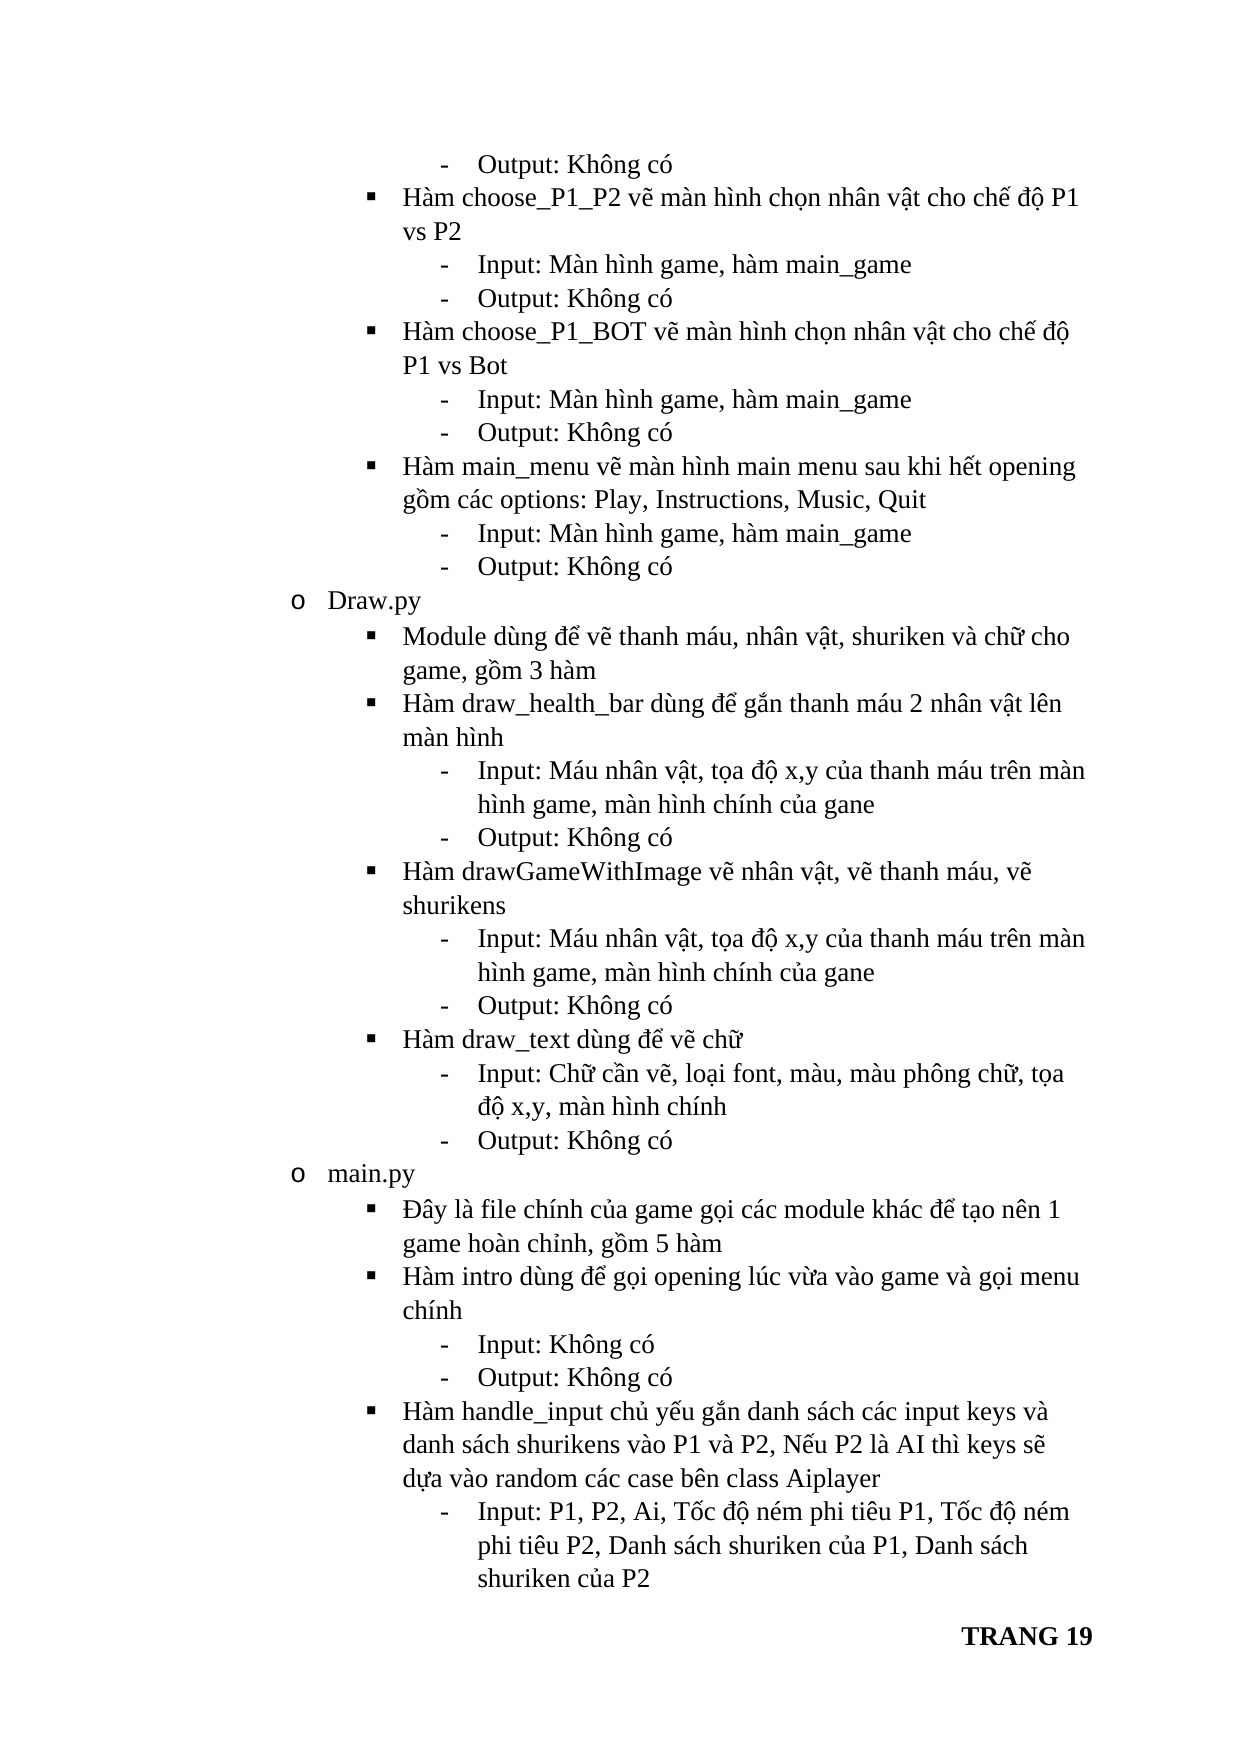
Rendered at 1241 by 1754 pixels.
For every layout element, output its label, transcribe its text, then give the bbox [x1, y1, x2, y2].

list Hàm draw_text dùng để vẽ chữ [365, 1023, 1092, 1054]
list Output: Không có [440, 1124, 1092, 1155]
list Output: Không có [440, 1361, 1092, 1392]
list Hàm choose_P1_P2 vẽ màn hình chọn nhân vật cho chế độ P1 vs P2 [365, 181, 1092, 246]
list Output: Không có [440, 822, 1092, 853]
list Hàm choose_P1_BOT vẽ màn hình chọn nhân vật cho chế độ P1 vs Bot [365, 316, 1092, 380]
list Input: Máu nhân vật, tọa độ x,y của thanh máu trên màn hình game, màn hình chính của gane [440, 754, 1092, 819]
list Hàm main_menu vẽ màn hình main menu sau khi hết opening gồm các options: Play, Instructions, Music, Quit [365, 450, 1092, 514]
list Input: Màn hình game, hàm main_game [440, 248, 1092, 279]
list main.py [290, 1157, 1092, 1191]
list Output: Không có [440, 416, 1092, 447]
list Input: Máu nhân vật, tọa độ x,y của thanh máu trên màn hình game, màn hình chính của gane [440, 922, 1092, 987]
list Output: Không có [440, 989, 1092, 1021]
list Đây là file chính của game gọi các module khác để tạo nên 1 game hoàn chỉnh, gồm 5 hàm [365, 1193, 1092, 1258]
list Input: P1, P2, Ai, Tốc độ ném phi tiêu P1, Tốc độ ném phi tiêu P2, Danh sách shuriken của P1, Danh sách shuriken của P2 [440, 1496, 1092, 1594]
list Output: Không có [440, 282, 1092, 313]
list Hàm drawGameWithImage vẽ nhân vật, vẽ thanh máu, vẽ shurikens [365, 855, 1092, 920]
list Input: Chữ cần vẽ, loại font, màu, màu phông chữ, tọa độ x,y, màn hình chính [440, 1057, 1092, 1121]
list Draw.py [290, 584, 1092, 617]
list Hàm handle_input chủ yếu gắn danh sách các input keys và danh sách shurikens vào P1 và P2, Nếu P2 là AI thì keys sẽ dựa vào random các case bên class Aiplayer [365, 1395, 1092, 1493]
list Input: Màn hình game, hàm main_game [440, 383, 1092, 414]
list Hàm intro dùng để gọi opening lúc vừa vào game và gọi menu chính [365, 1261, 1092, 1325]
list Hàm draw_health_bar dùng để gắn thanh máu 2 nhân vật lên màn hình [365, 687, 1092, 752]
list Input: Không có [440, 1328, 1092, 1359]
list Module dùng để vẽ thanh máu, nhân vật, shuriken và chữ cho game, gồm 3 hàm [365, 620, 1092, 685]
list Output: Không có [440, 148, 1092, 179]
list Output: Không có [440, 551, 1092, 582]
list Input: Màn hình game, hàm main_game [440, 517, 1092, 548]
